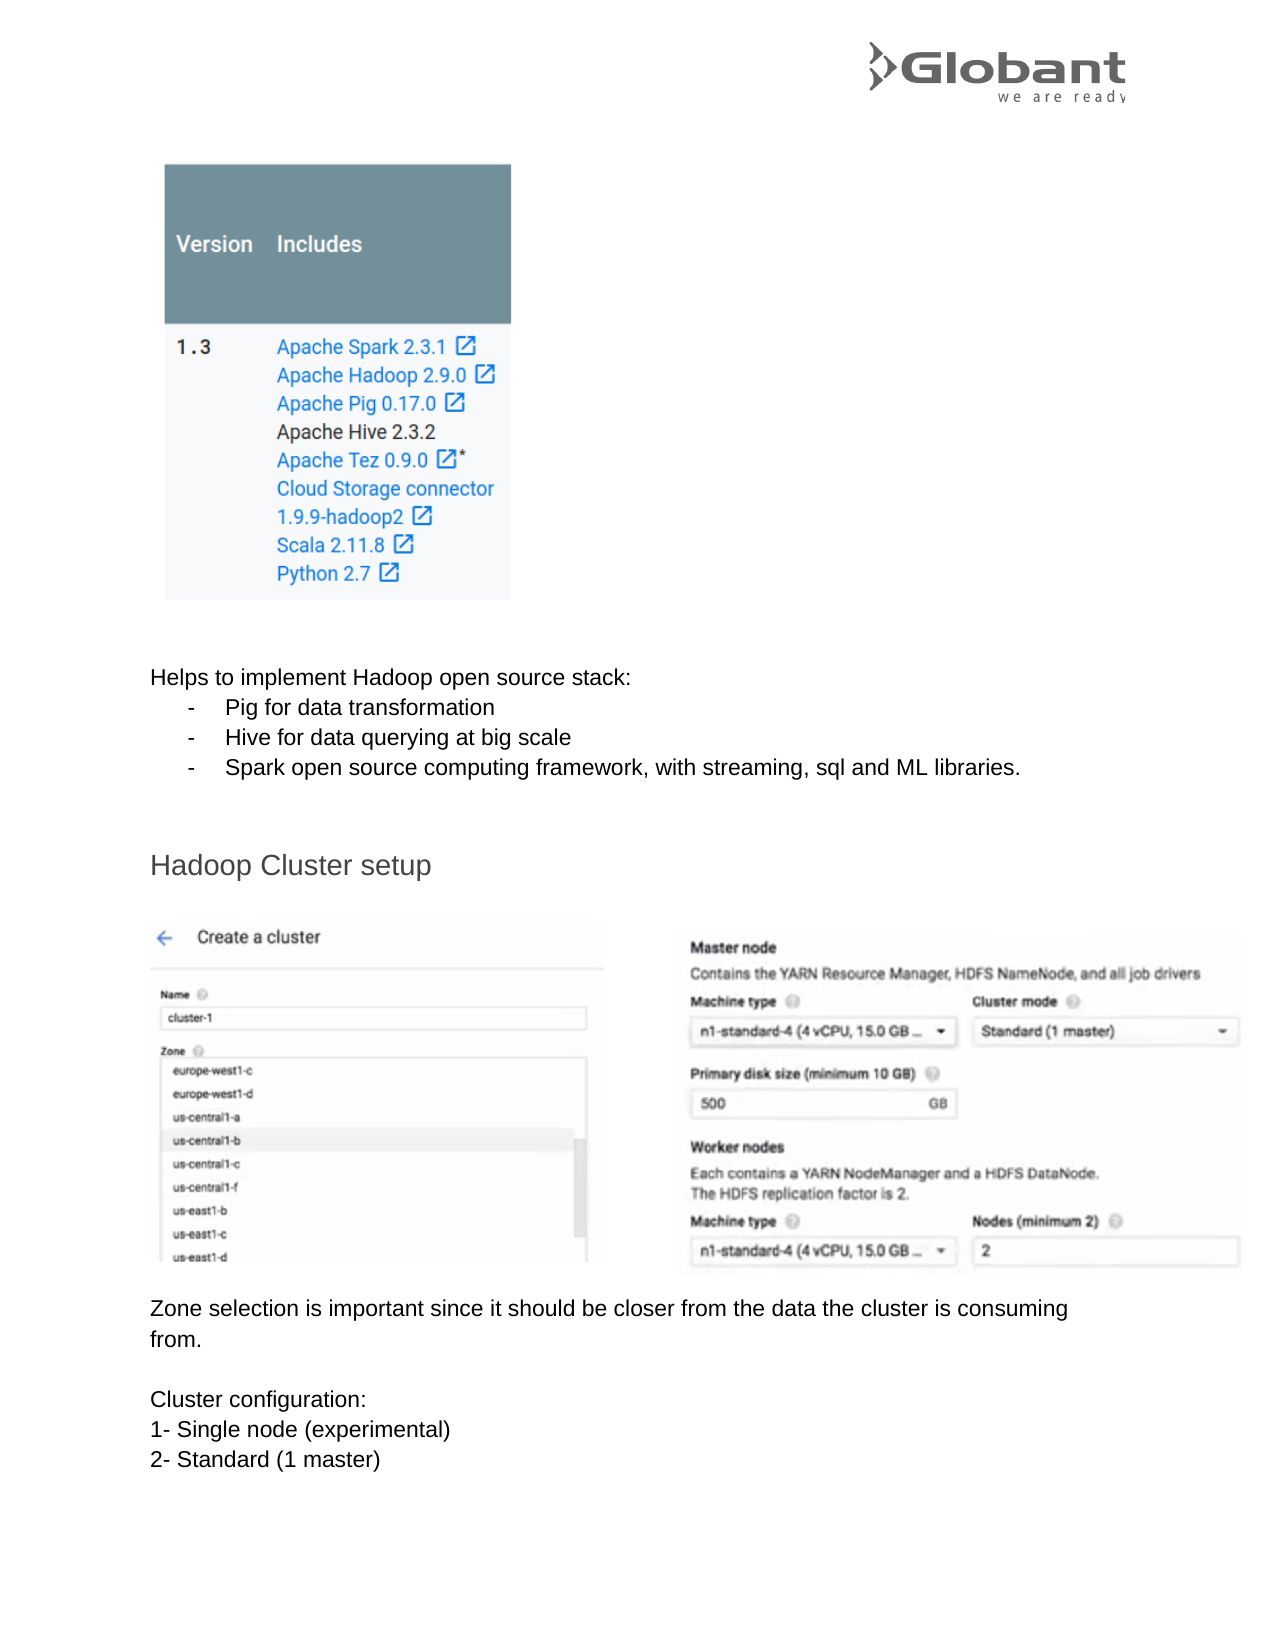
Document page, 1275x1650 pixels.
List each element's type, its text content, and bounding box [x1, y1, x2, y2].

subtitle Hadoop Cluster setup [150, 848, 1125, 881]
text 1- Single node (experimental) [150, 1416, 1125, 1443]
list Pig for data transformation [187, 694, 1125, 720]
picture [150, 920, 605, 1262]
text Zone selection is important since it should be closer from the data the cluster is consuming from. [150, 1295, 1125, 1352]
picture [150, 150, 512, 600]
text Cluster configuration: [150, 1386, 1125, 1412]
text 2- Standard (1 master) [150, 1446, 1125, 1473]
list Hive for data querying at big scale [187, 724, 1125, 750]
picture [676, 928, 1243, 1275]
text Helps to implement Hadoop open source stack: [150, 663, 1125, 690]
list Spark open source computing framework, with streaming, sql and ML libraries. [187, 754, 1125, 781]
picture [869, 41, 1125, 103]
